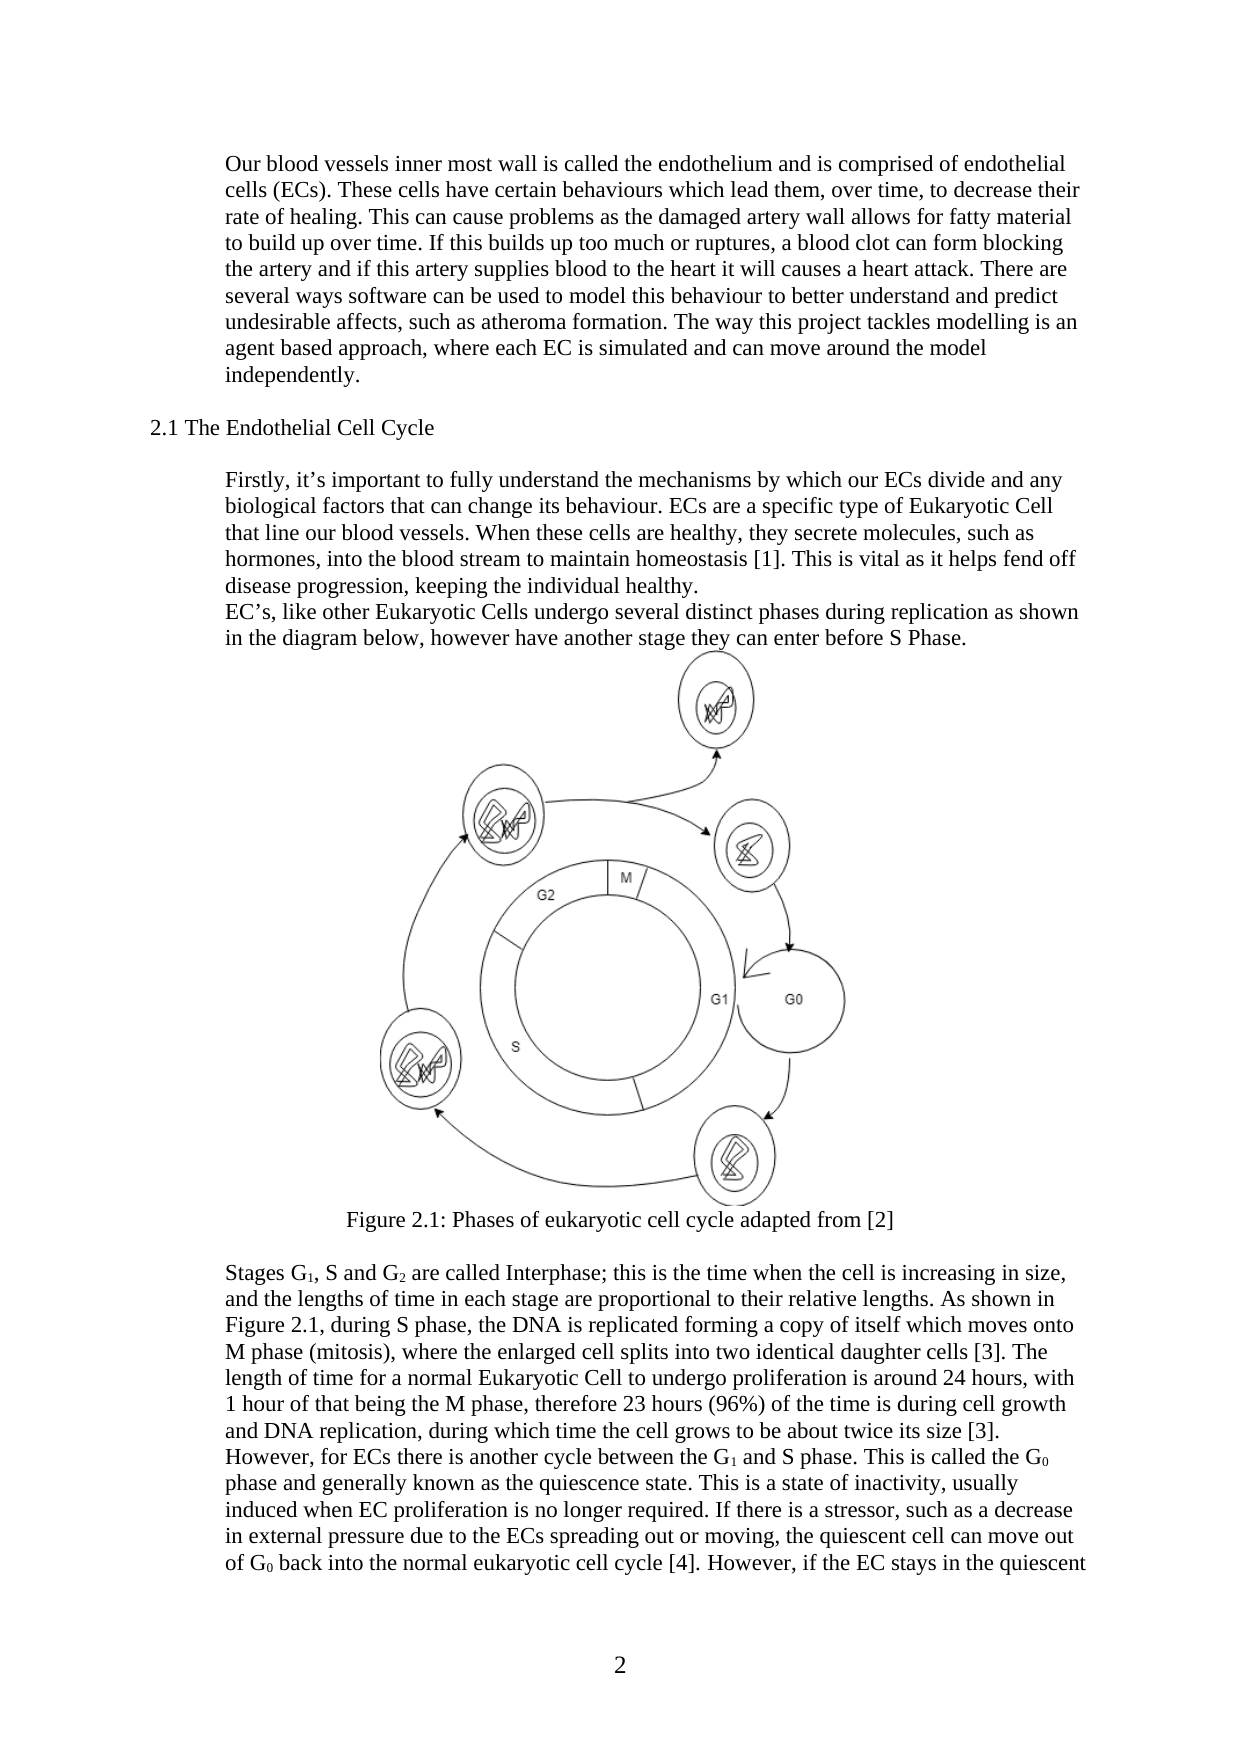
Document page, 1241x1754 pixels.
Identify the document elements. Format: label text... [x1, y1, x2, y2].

text Firstly, it’s important to fully understand the mechanisms by which our ECs divide and any biological factors that can change its behaviour. ECs are a specific type of Eukaryotic Cell that line our blood vessels. When these cells are healthy, they secrete molecules, such as hormones, into the blood stream to maintain homeostasis [1]. This is vital as it helps fend off disease progression, keeping the individual healthy. [225, 466, 1090, 598]
text Stages G1, S and G2 are called Interphase; this is the time when the cell is increasing in size, and the lengths of time in each stage are proportional to their relative lengths. As shown in Figure 2.1, during S phase, the DNA is replicated forming a copy of itself which moves onto M phase (mitosis), where the enlarged cell splits into two identical daughter cells [3]. The length of time for a normal Eukaryotic Cell to undergo proliferation is around 24 hours, with 1 hour of that being the M phase, therefore 23 hours (96%) of the time is during cell growth and DNA replication, during which time the cell grows to be about twice its size [3]. [225, 1259, 1090, 1443]
text Our blood vessels inner most wall is called the endothelium and is comprised of endothelial cells (ECs). These cells have certain behaviours which lead them, over time, to decrease their rate of healing. This can cause problems as the damaged artery wall allows for fatty material to build up over time. If this builds up too much or ruptures, a blood clot can form blocking the artery and if this artery supplies blood to the heart it will causes a heart attack. There are several ways software can be used to model this behaviour to better understand and predict undesirable affects, such as atheroma formation. The way this project tackles modelling is an agent based approach, where each EC is simulated and can move around the model independently. [225, 150, 1090, 387]
picture [379, 650, 861, 1206]
text EC’s, like other Eukaryotic Cells undergo several distinct phases during replication as shown in the diagram below, however have another stage they can enter before S Phase. [225, 598, 1090, 651]
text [225, 1443, 1090, 1575]
text Figure 2.1: Phases of eukaryotic cell cycle adapted from [2] [150, 1206, 1090, 1232]
text 2.1 The Endothelial Cell Cycle [150, 413, 1090, 440]
